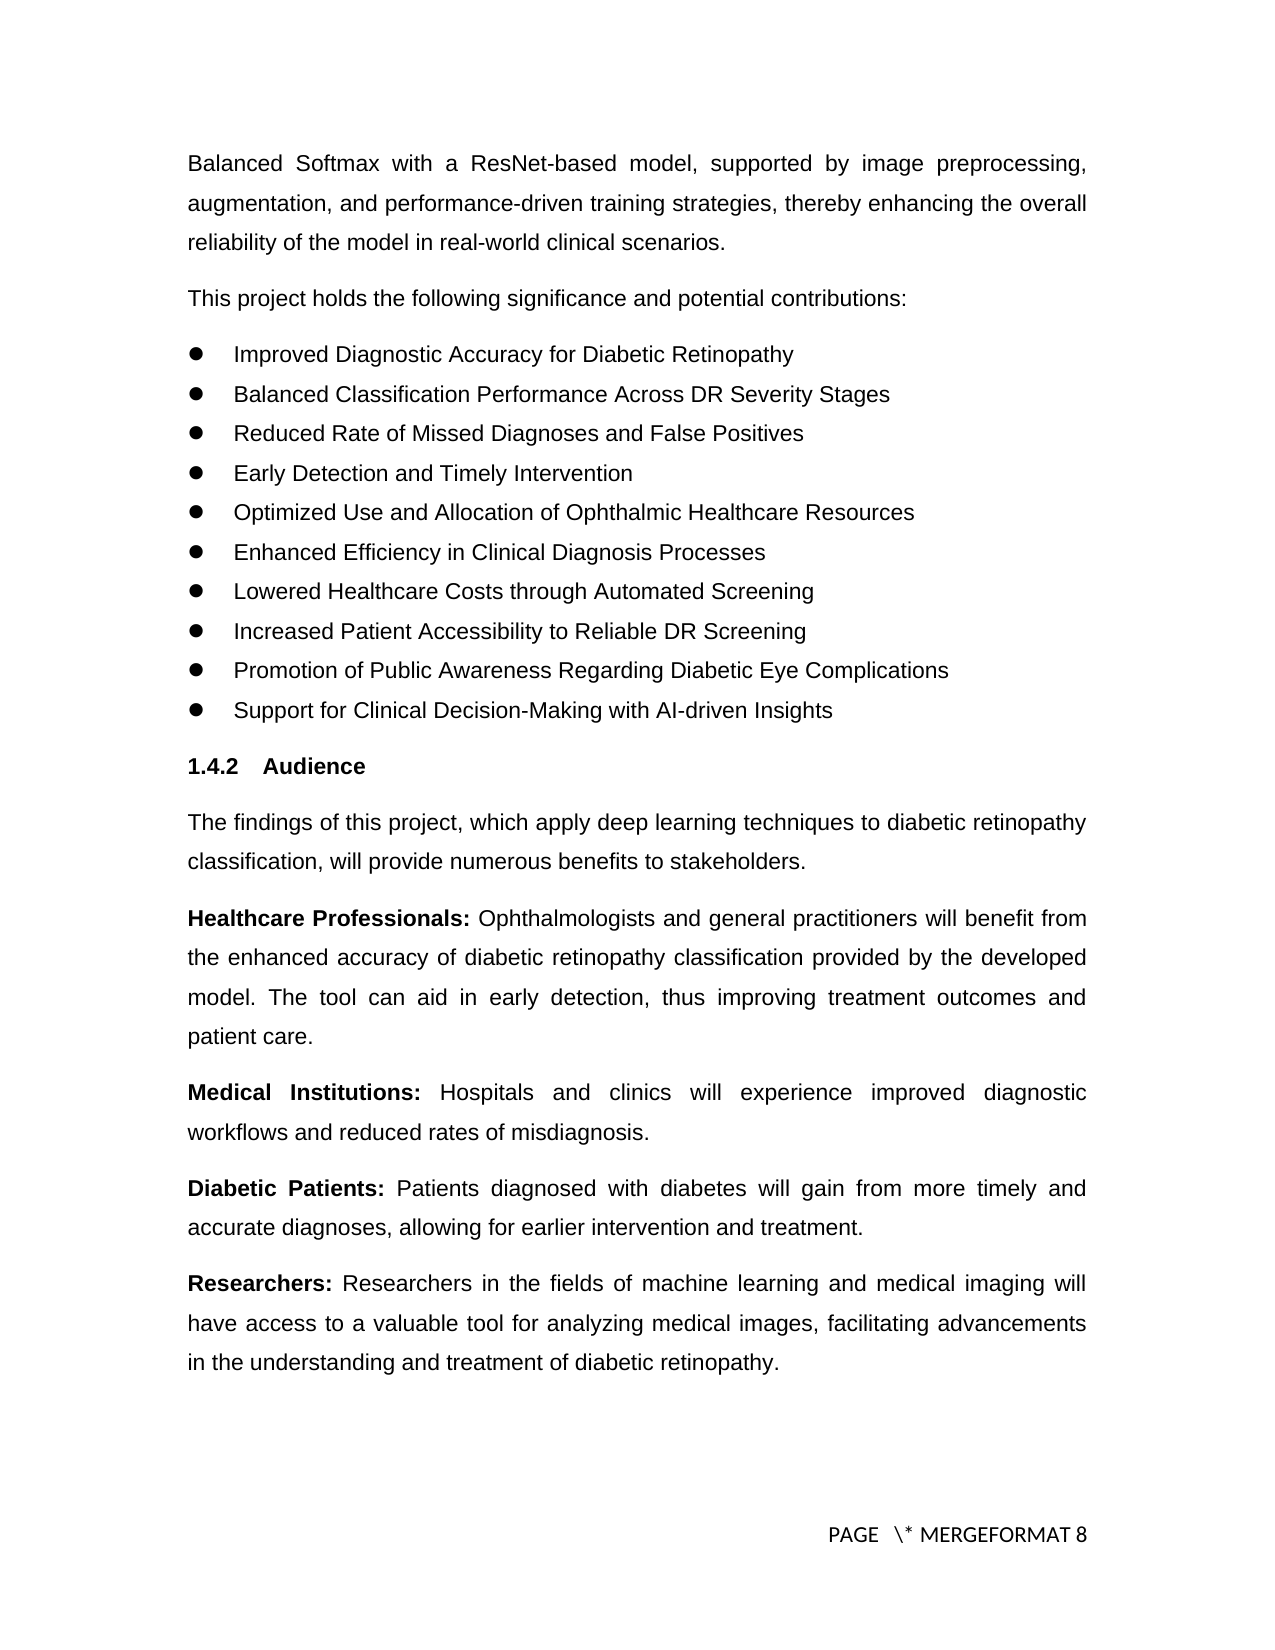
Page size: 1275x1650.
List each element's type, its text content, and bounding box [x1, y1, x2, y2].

text This project holds the following significance and potential contributions: [187, 285, 1087, 311]
list Audience [187, 753, 1087, 779]
list Enhanced Efficiency in Clinical Diagnosis Processes [187, 539, 1087, 565]
list Promotion of Public Awareness Regarding Diabetic Eye Complications [187, 657, 1087, 683]
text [187, 150, 1087, 255]
list Support for Clinical Decision-Making with AI-driven Insights [187, 697, 1087, 723]
text The findings of this project, which apply deep learning techniques to diabetic retinopathy classification, will provide numerous benefits to stakeholders. [187, 809, 1087, 875]
text Researchers: Researchers in the fields of machine learning and medical imaging will have access to a valuable tool for analyzing medical images, facilitating advancements in the understanding and treatment of diabetic retinopathy. [187, 1270, 1087, 1376]
list Lowered Healthcare Costs through Automated Screening [187, 578, 1087, 604]
list Increased Patient Accessibility to Reliable DR Screening [187, 618, 1087, 644]
text Medical Institutions: Hospitals and clinics will experience improved diagnostic workflows and reduced rates of misdiagnosis. [187, 1079, 1087, 1145]
list Balanced Classification Performance Across DR Severity Stages [187, 381, 1087, 407]
list Optimized Use and Allocation of Ophthalmic Healthcare Resources [187, 499, 1087, 526]
text Diabetic Patients: Patients diagnosed with diabetes will gain from more timely and accurate diagnoses, allowing for earlier intervention and treatment. [187, 1175, 1087, 1241]
list Early Detection and Timely Intervention [187, 460, 1087, 486]
list Improved Diagnostic Accuracy for Diabetic Retinopathy [187, 341, 1087, 368]
list Reduced Rate of Missed Diagnoses and False Positives [187, 420, 1087, 447]
text Healthcare Professionals: Ophthalmologists and general practitioners will benefit from the enhanced accuracy of diabetic retinopathy classification provided by the developed model. The tool can aid in early detection, thus improving treatment outcomes and patient care. [187, 904, 1087, 1049]
